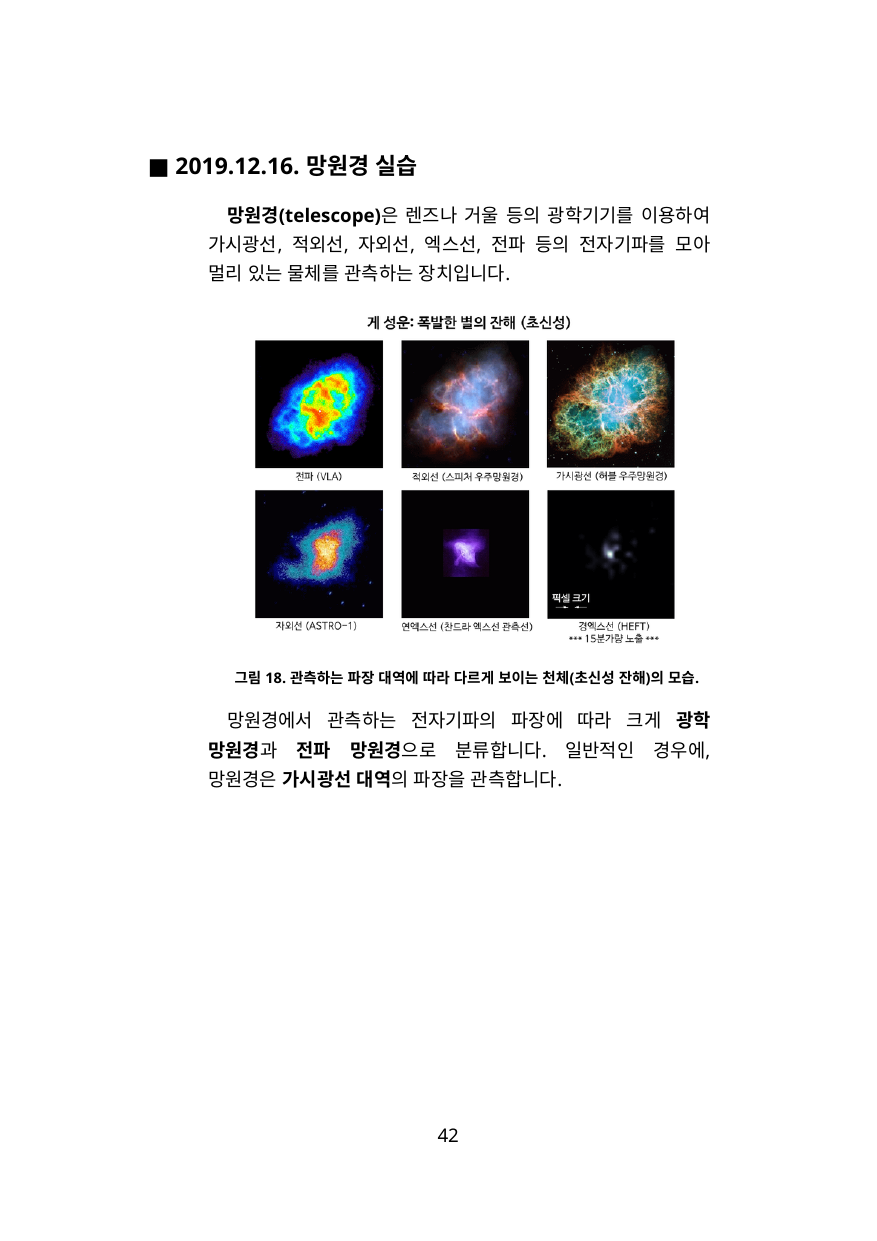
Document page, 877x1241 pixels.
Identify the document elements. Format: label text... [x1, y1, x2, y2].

text 망원경(telescope)은 렌즈나 거울 등의 광학기기를 이용하여 가시광선, 적외선, 자외선, 엑스선, 전파 등의 전자기파를 모아 멀리 있는 물체를 관측하는 장치입니다. [208, 200, 711, 286]
text 망원경에서 관측하는 전자기파의 파장에 따라 크게 광학 망원경과 전파 망원경으로 분류합니다. 일반적인 경우에, 망원경은 가시광선 대역의 파장을 관측합니다. [208, 706, 711, 792]
subtitle ■ 2019.12.16. 망원경 실습 [148, 148, 711, 181]
picture [246, 304, 691, 648]
text 그림 18. 관측하는 파장 대역에 따라 다르게 보이는 천체(초신성 잔해)의 모습. [208, 667, 711, 688]
